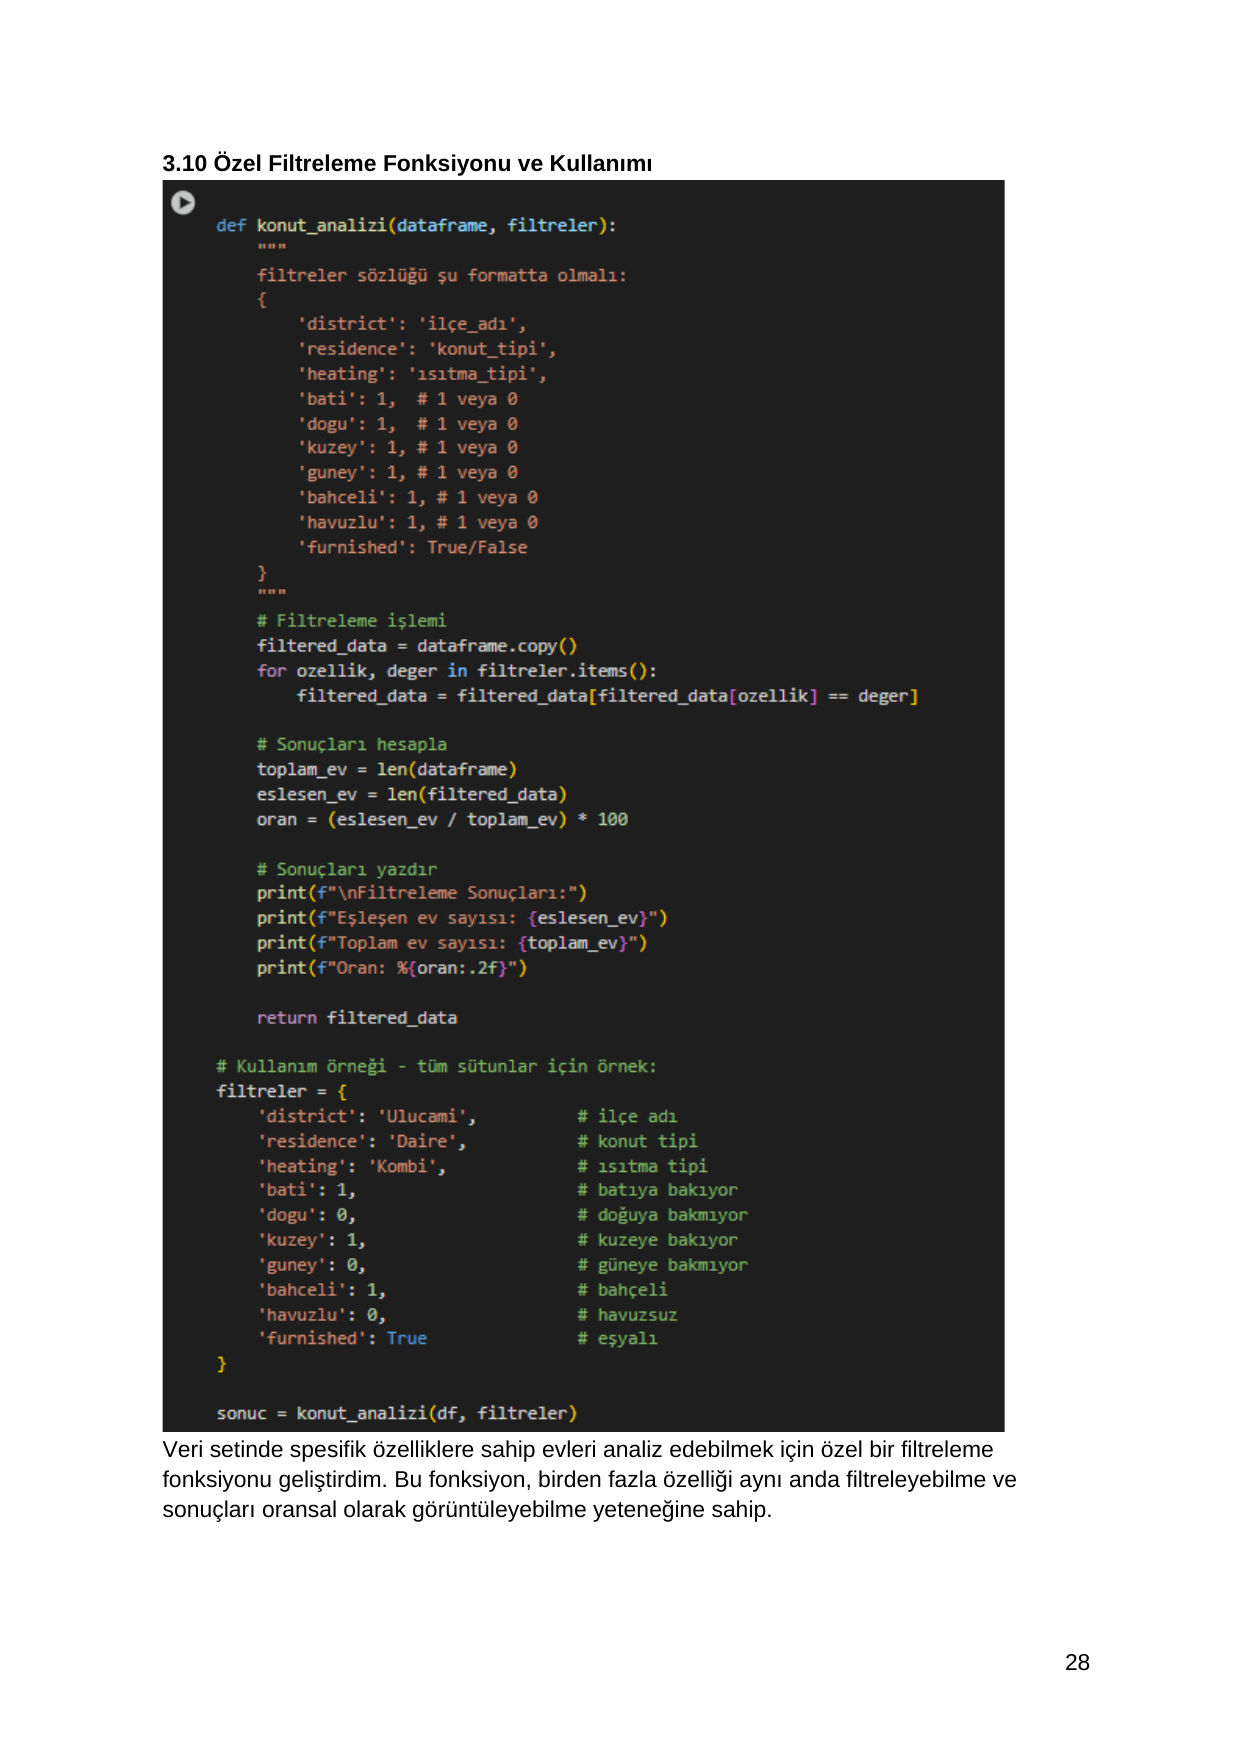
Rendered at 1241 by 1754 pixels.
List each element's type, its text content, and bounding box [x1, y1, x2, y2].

text Veri setinde spesifik özelliklere sahip evleri analiz edebilmek için özel bir filtreleme fonksiyonu geliştirdim. Bu fonksiyon, birden fazla özelliği aynı anda filtreleyebilme ve sonuçları oransal olarak görüntüleyebilme yeteneğine sahip. [162, 1436, 1090, 1522]
subtitle 3.10 Özel Filtreleme Fonksiyonu ve Kullanımı [162, 150, 1090, 176]
picture [162, 180, 1005, 1432]
